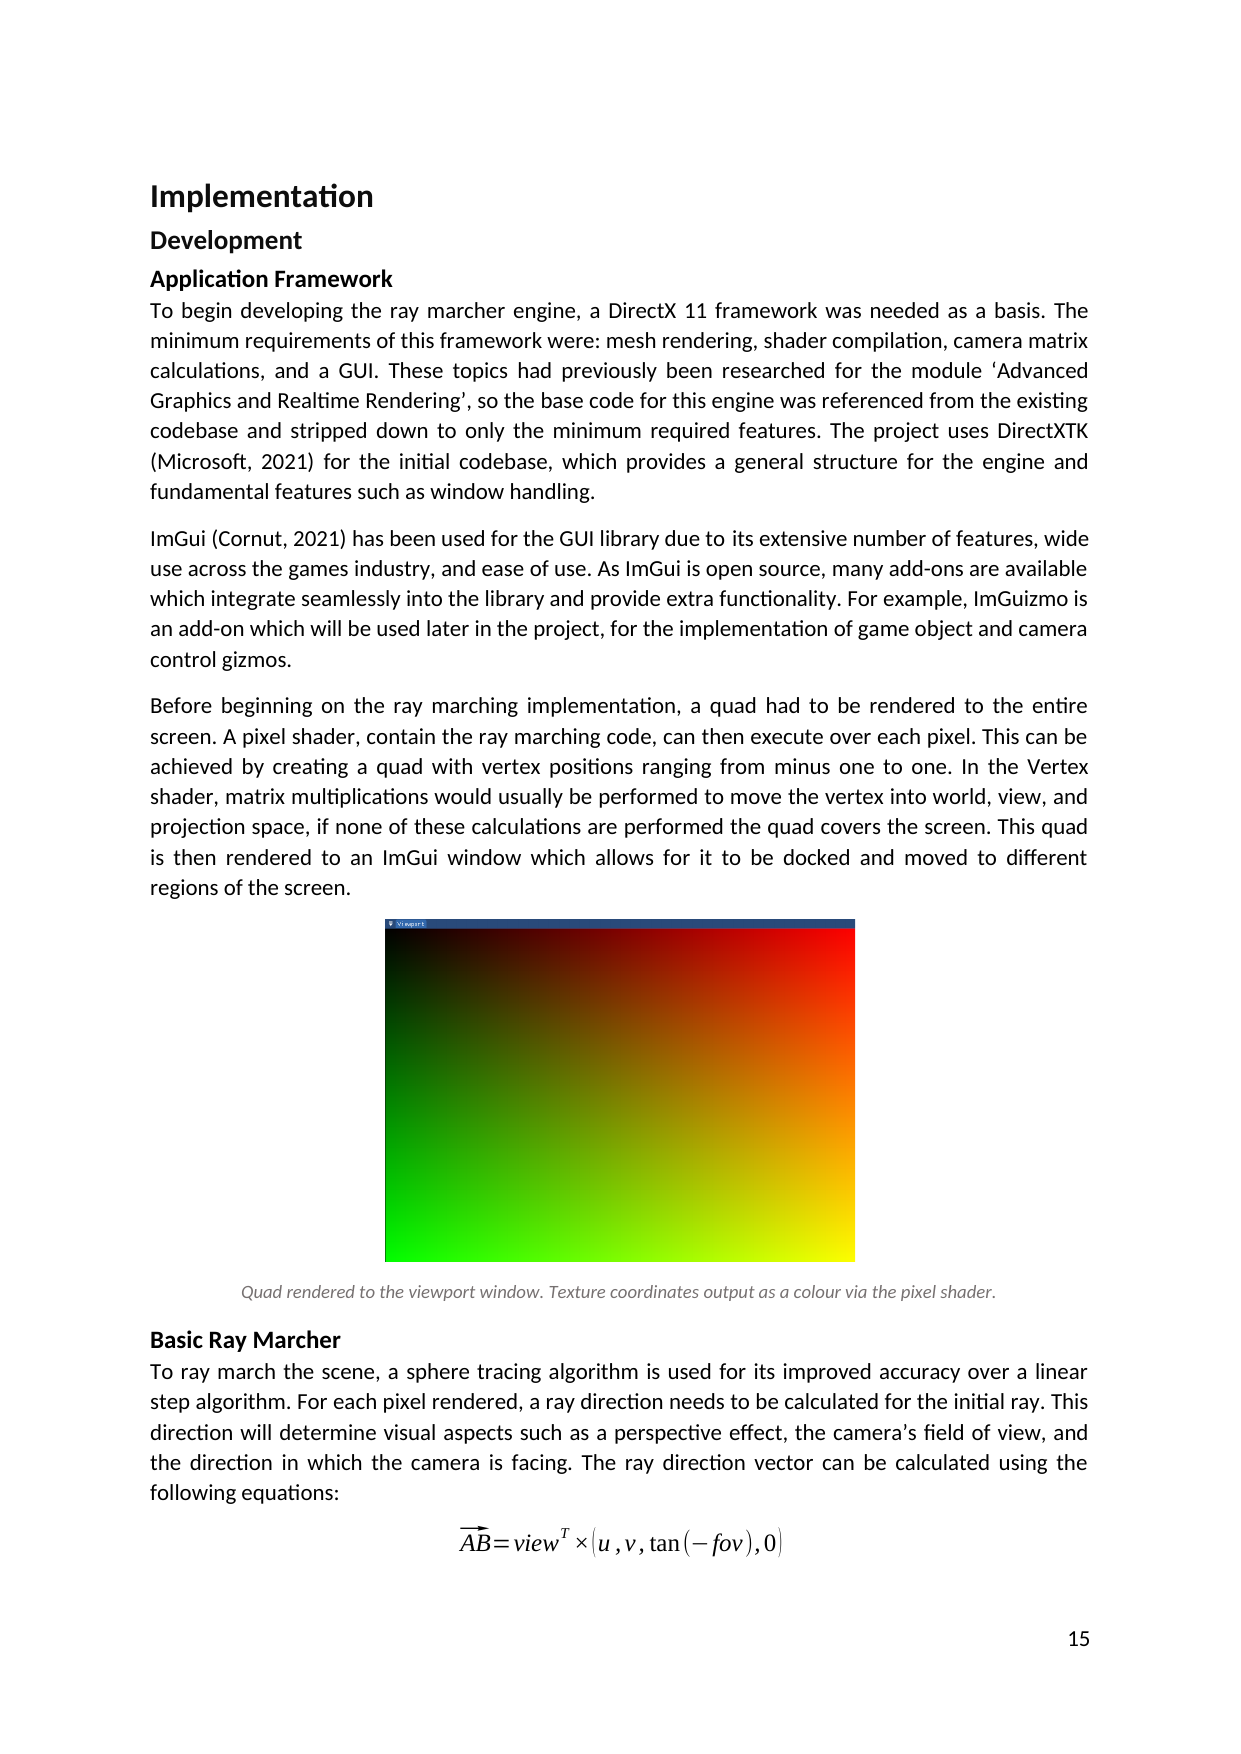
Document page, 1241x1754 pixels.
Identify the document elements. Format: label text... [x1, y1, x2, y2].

subtitle Application Framework [150, 263, 1090, 293]
text ImGui has been used for the GUI library due to its extensive number of features, wide use across the games industry, and ease of use. As ImGui is open source, many add-ons are available which integrate seamlessly into the library and provide extra functionality. For example, ImGuizmo is an add-on which will be used later in the project, for the implementation of game object and camera control gizmos. [150, 524, 1090, 673]
text Quad rendered to the viewport window. Texture coordinates output as a colour via the pixel shader. [150, 1281, 1090, 1303]
text Before beginning on the ray marching implementation, a quad had to be rendered to the entire screen. A pixel shader, contain the ray marching code, can then execute over each pixel. This can be achieved by creating a quad with vertex positions ranging from minus one to one. In the Vertex shader, matrix multiplications would usually be performed to move the vertex into world, view, and projection space, if none of these calculations are performed the quad covers the screen. This quad is then rendered to an ImGui window which allows for it to be docked and moved to different regions of the screen. [150, 692, 1090, 901]
subtitle Development [150, 223, 1090, 256]
subtitle Implementation [150, 175, 1090, 216]
subtitle Basic Ray Marcher [150, 1324, 1090, 1355]
text To ray march the scene, a sphere tracing algorithm is used for its improved accuracy over a linear step algorithm. For each pixel rendered, a ray direction needs to be calculated for the initial ray. This direction will determine visual aspects such as a perspective effect, the camera’s field of view, and the direction in which the camera is facing. The ray direction vector can be calculated using the following equations: [150, 1357, 1090, 1506]
picture [385, 919, 855, 1262]
text To begin developing the ray marcher engine, a DirectX 11 framework was needed as a basis. The minimum requirements of this framework were: mesh rendering, shader compilation, camera matrix calculations, and a GUI. These topics had previously been researched for the module ‘Advanced Graphics and Realtime Rendering’, so the base code for this engine was referenced from the existing codebase and stripped down to only the minimum required features. The project uses DirectXTK for the initial codebase, which provides a general structure for the engine and fundamental features such as window handling. [150, 296, 1090, 505]
